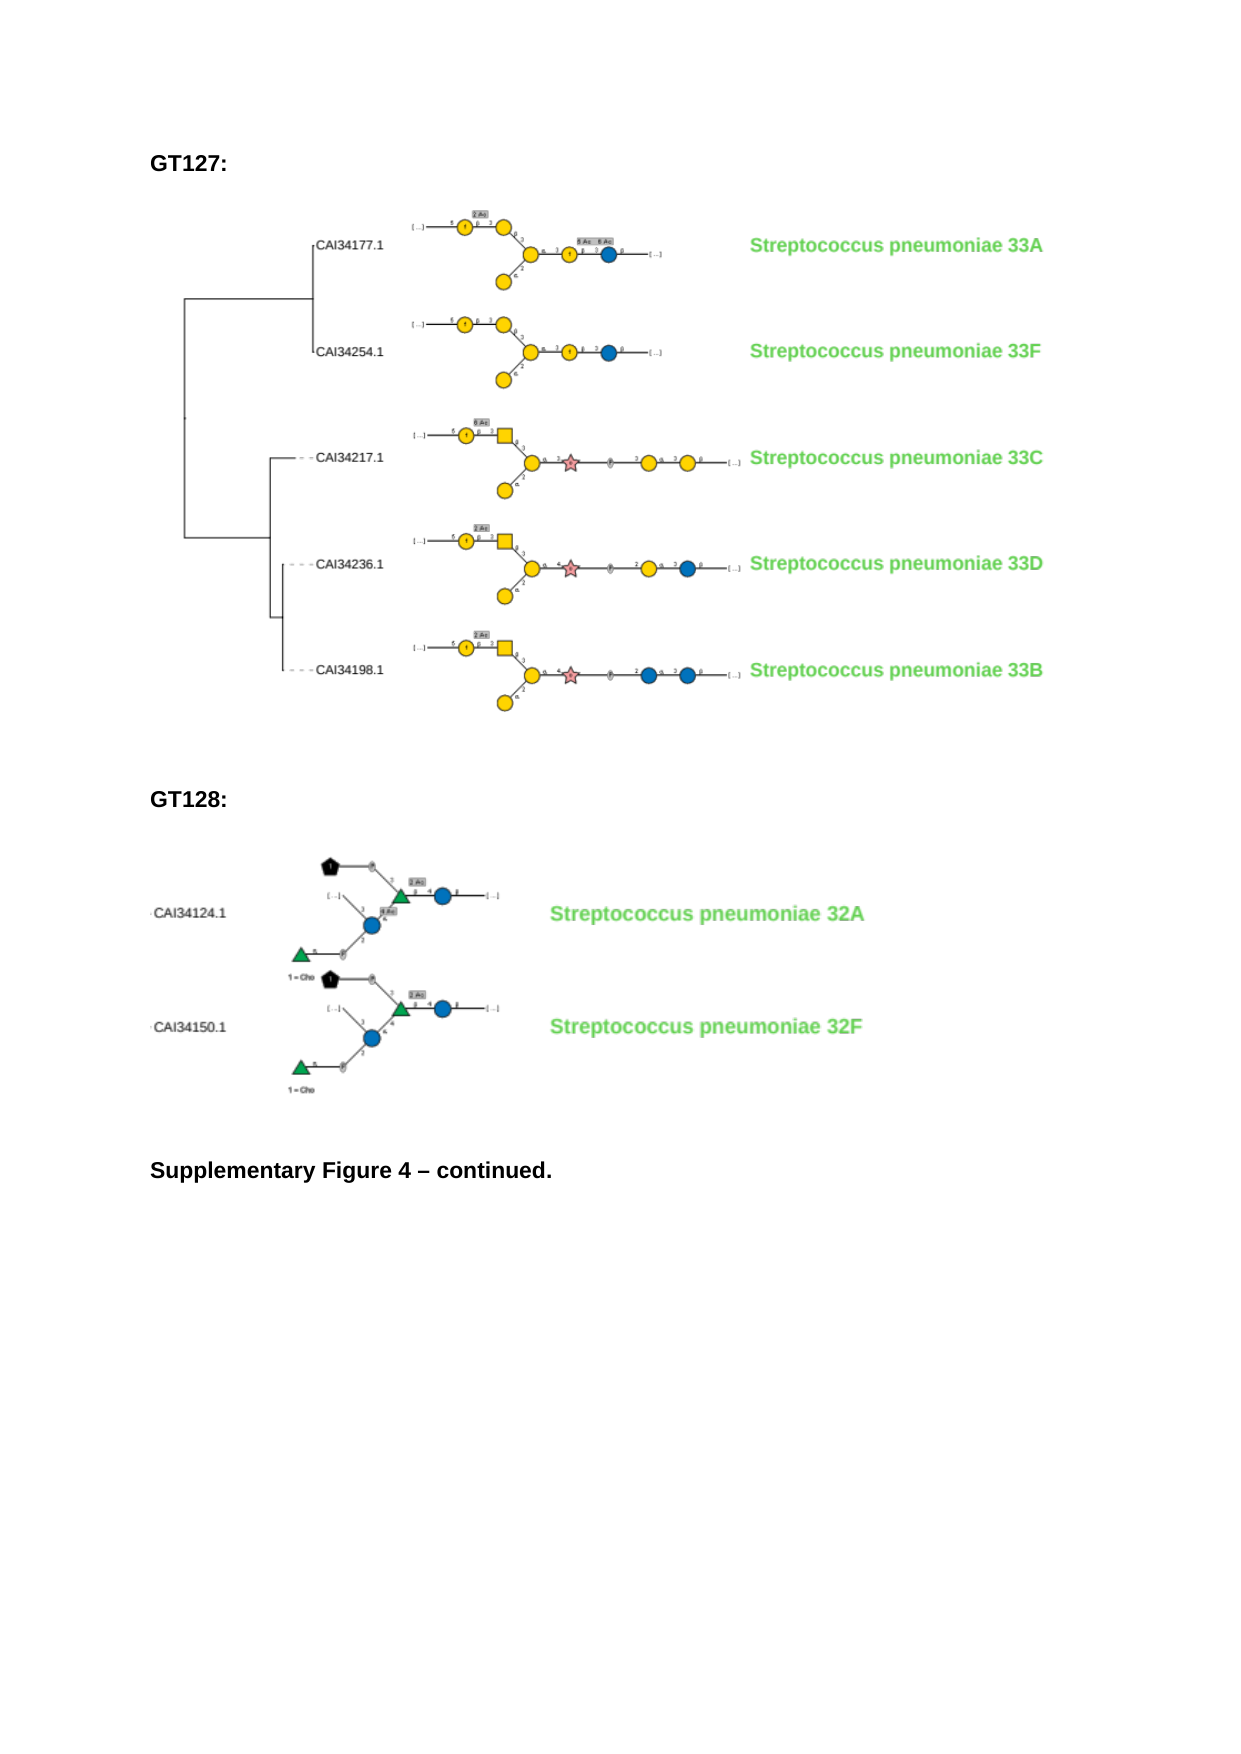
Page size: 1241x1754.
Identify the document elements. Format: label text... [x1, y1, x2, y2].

text GT128: [150, 786, 1090, 812]
text GT127: [150, 150, 1090, 176]
text Supplementary Figure 4 – continued. [150, 1157, 1090, 1184]
